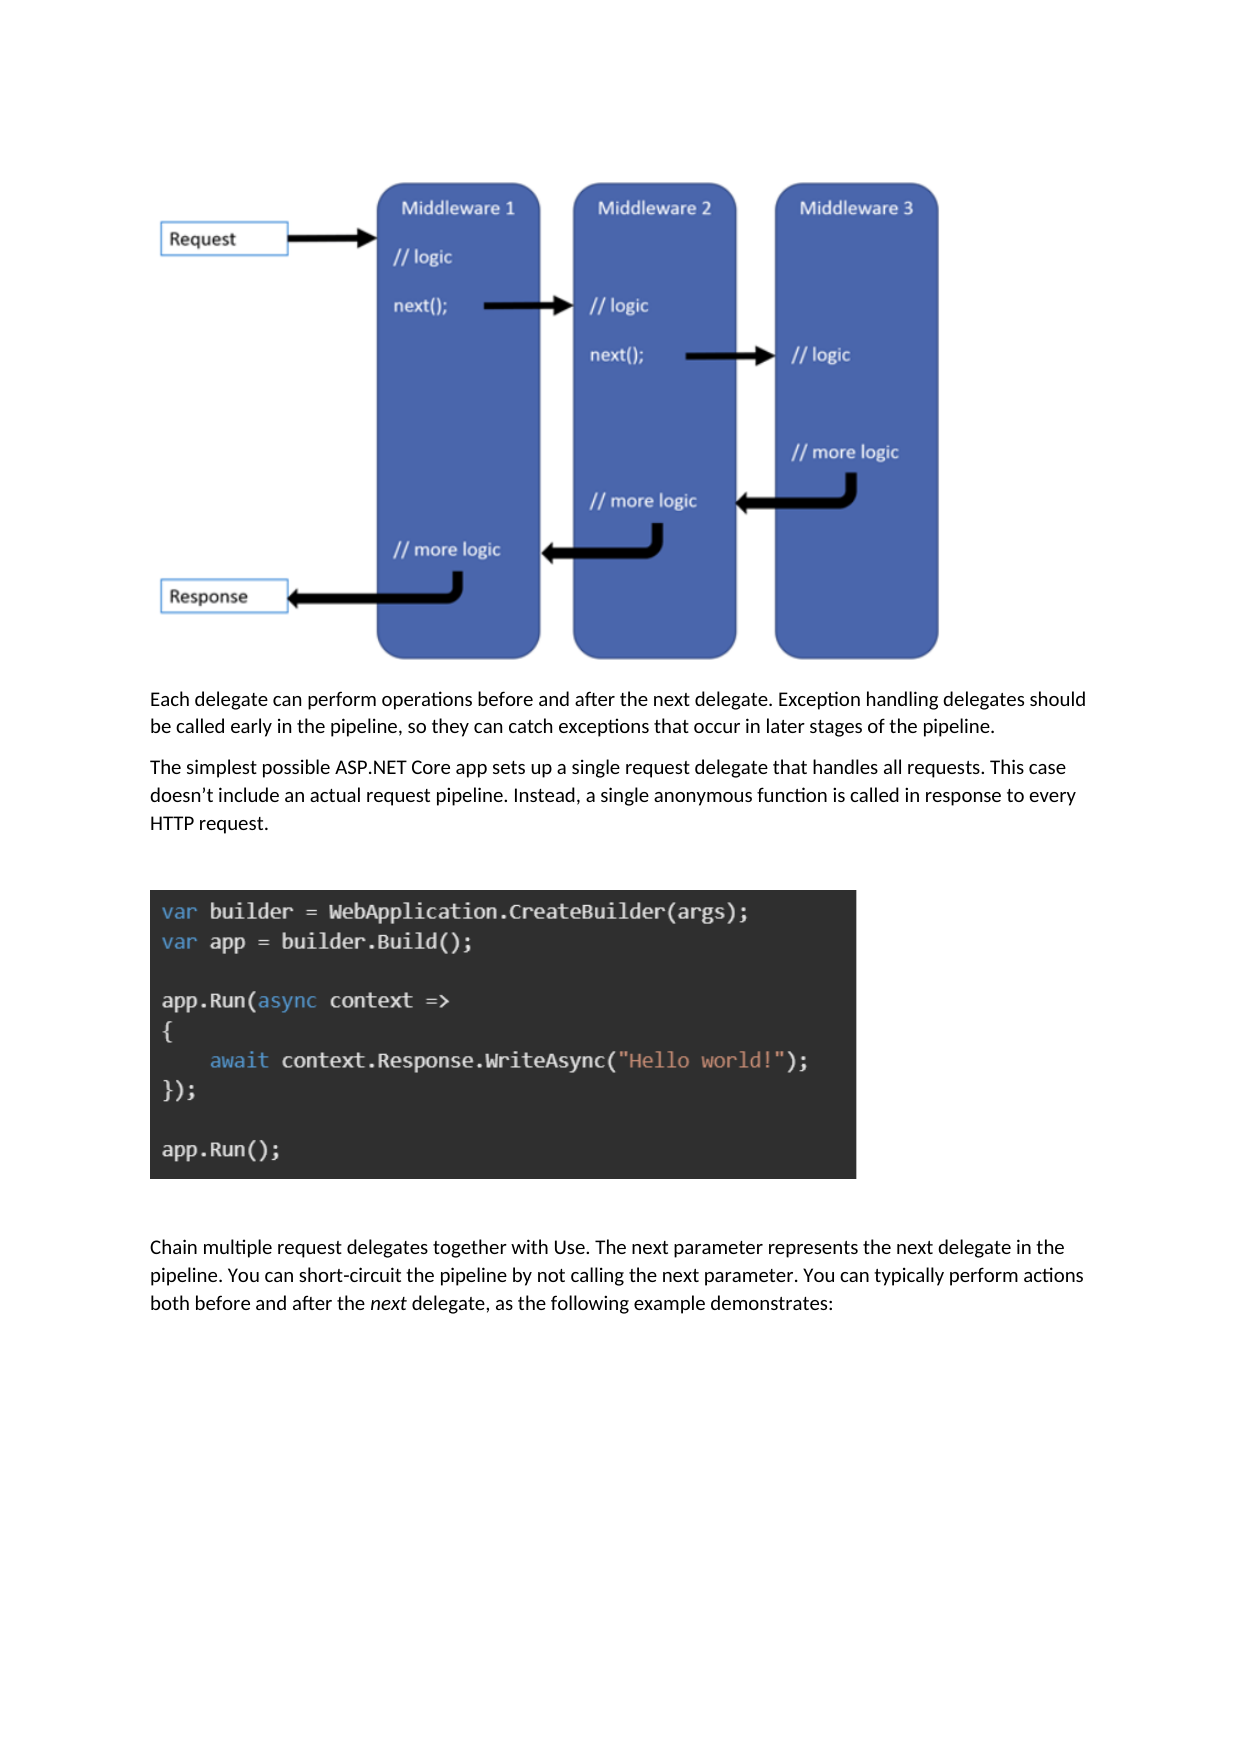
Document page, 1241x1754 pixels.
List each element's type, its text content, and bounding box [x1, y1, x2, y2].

text Each delegate can perform operations before and after the next delegate. Exception handling delegates should be called early in the pipeline, so they can catch exceptions that occur in later stages of the pipeline. [150, 686, 1090, 739]
text The simplest possible ASP.NET Core app sets up a single request delegate that handles all requests. This case doesn’t include an actual request pipeline. Instead, a single anonymous function is called in response to every HTTP request. [150, 754, 1090, 835]
text Chain multiple request delegates together with Use. The next parameter represents the next delegate in the pipeline. You can short-circuit the pipeline by not calling the next parameter. You can typically perform actions both before and after the next delegate, as the following example demonstrates: [150, 1234, 1090, 1315]
picture [150, 150, 960, 671]
picture [150, 890, 857, 1179]
